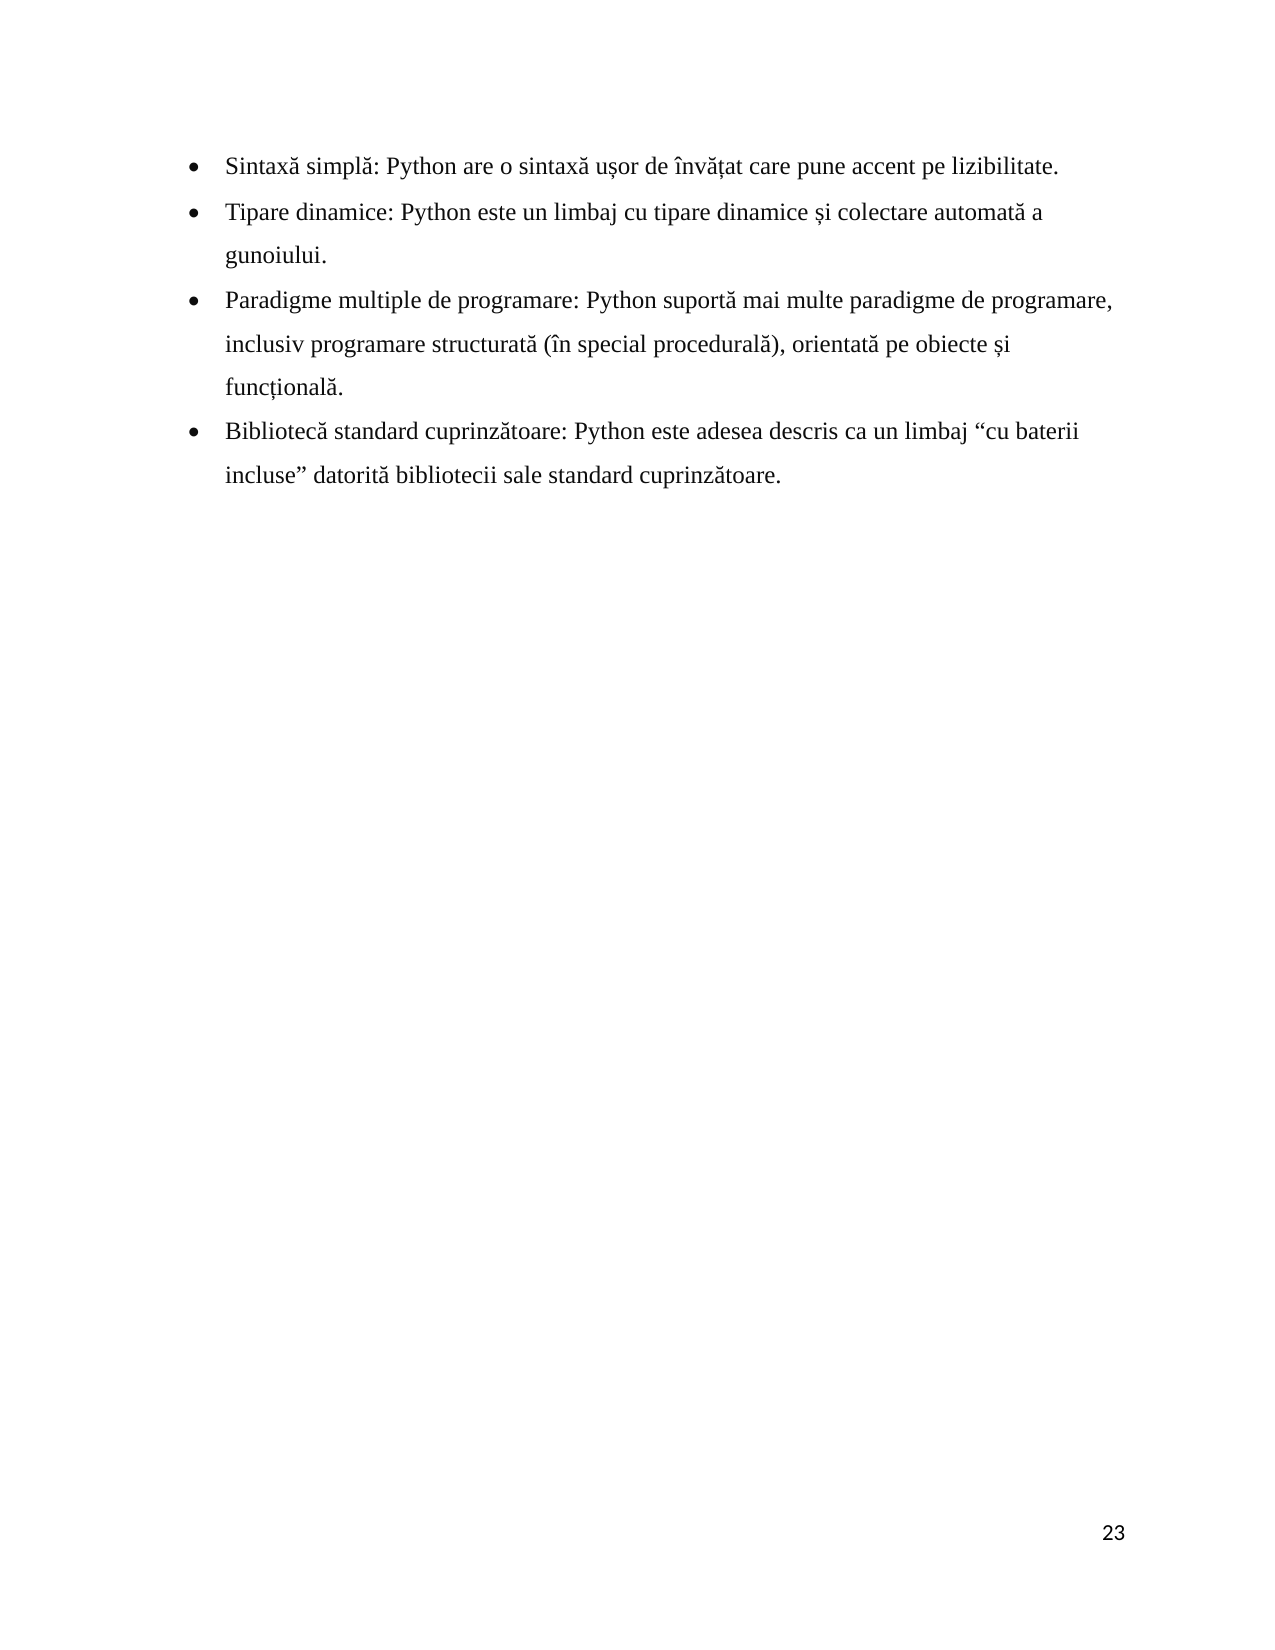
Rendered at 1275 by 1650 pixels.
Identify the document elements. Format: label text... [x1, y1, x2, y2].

list Sintaxă simplă: Python are o sintaxă ușor de învățat care pune accent pe lizibilitate. [187, 150, 1125, 181]
list Bibliotecă standard cuprinzătoare: Python este adesea descris ca un limbaj “cu baterii incluse” datorită bibliotecii sale standard cuprinzătoare. [187, 415, 1125, 488]
list Tipare dinamice: Python este un limbaj cu tipare dinamice și colectare automată a gunoiului. [187, 196, 1125, 269]
list Paradigme multiple de programare: Python suportă mai multe paradigme de programare, inclusiv programare structurată (în special procedurală), orientată pe obiecte și funcțională. [187, 284, 1125, 401]
